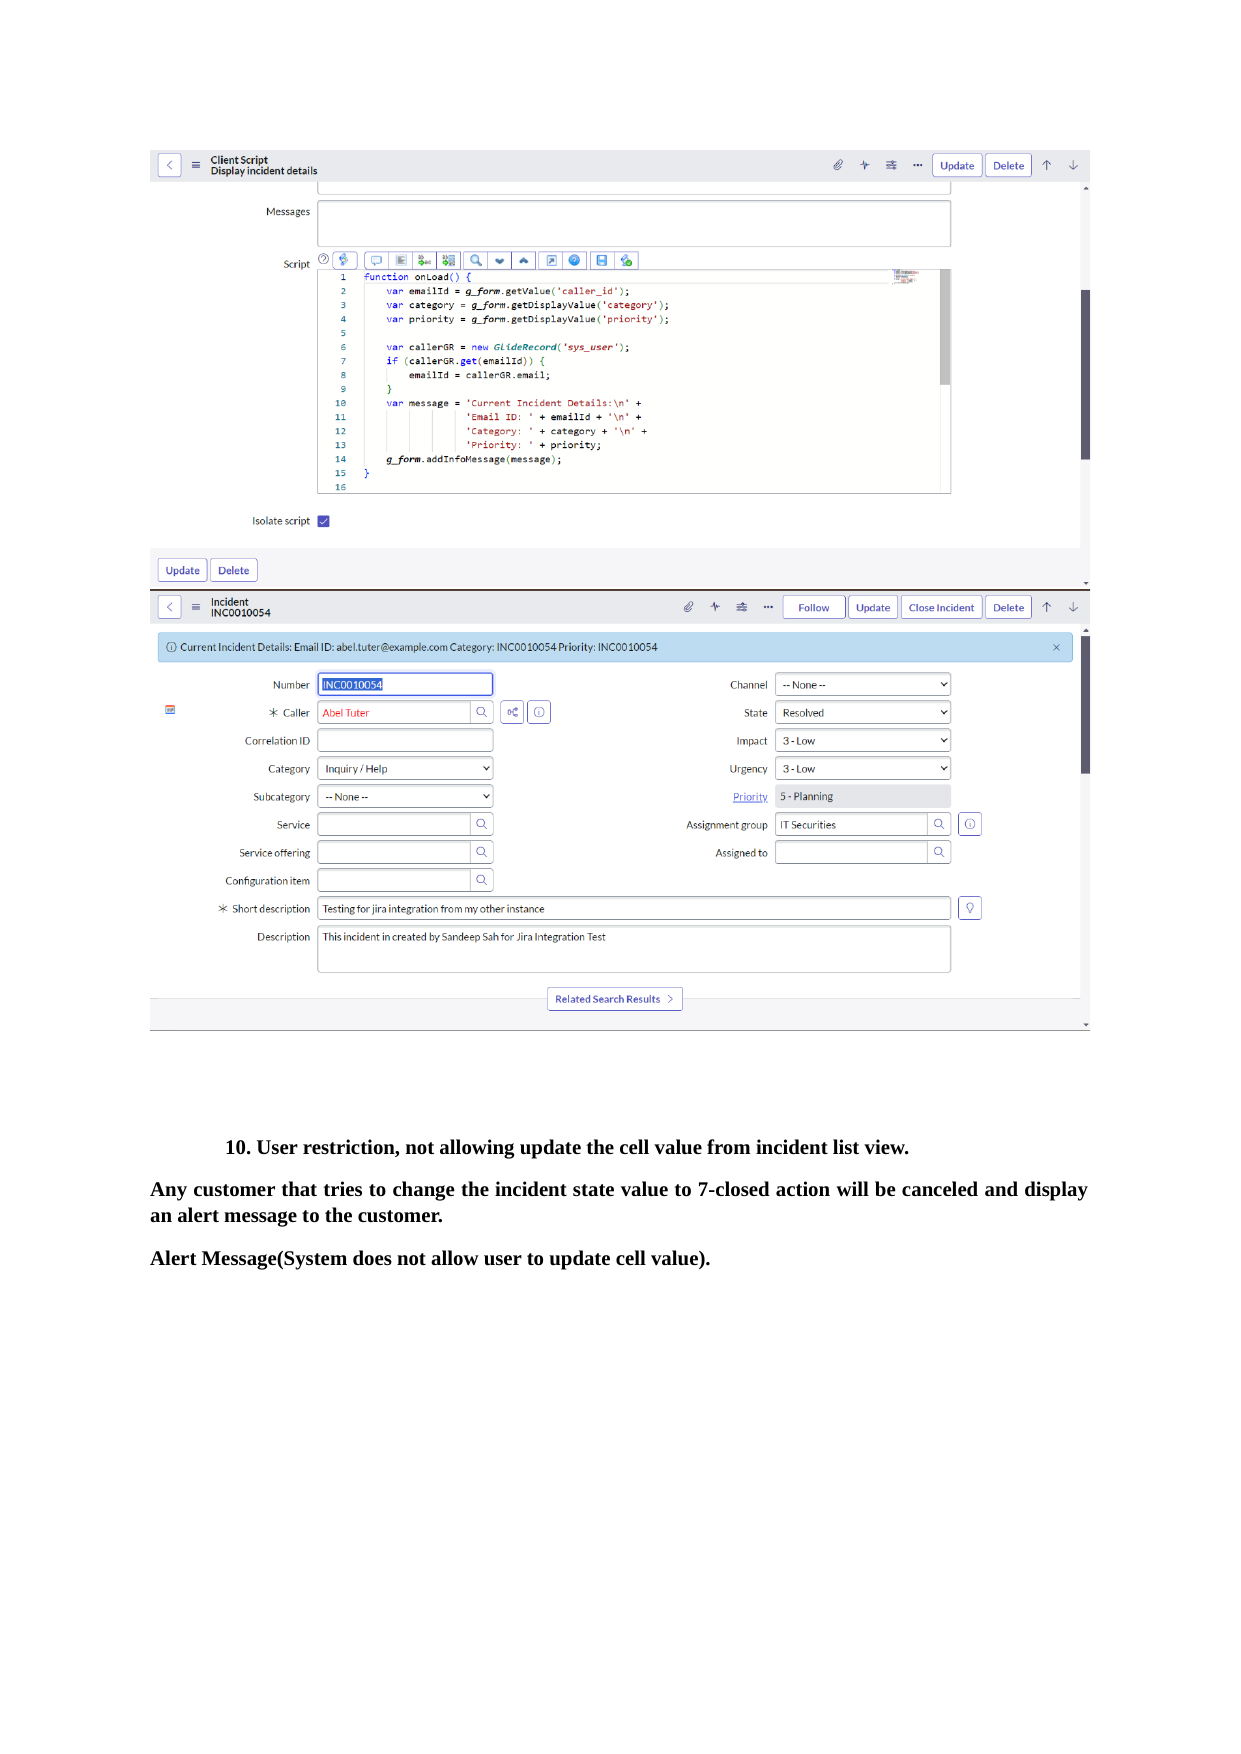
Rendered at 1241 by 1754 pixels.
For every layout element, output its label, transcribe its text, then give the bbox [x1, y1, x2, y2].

text Any customer that tries to change the incident state value to 7-closed action will be canceled and display an alert message to the customer. [150, 1177, 1090, 1227]
picture [150, 150, 1091, 587]
picture [150, 589, 1091, 1031]
text 10. User restriction, not allowing update the cell value from incident list view. [150, 1135, 1090, 1159]
text Alert Message(System does not allow user to update cell value). [150, 1246, 1090, 1270]
